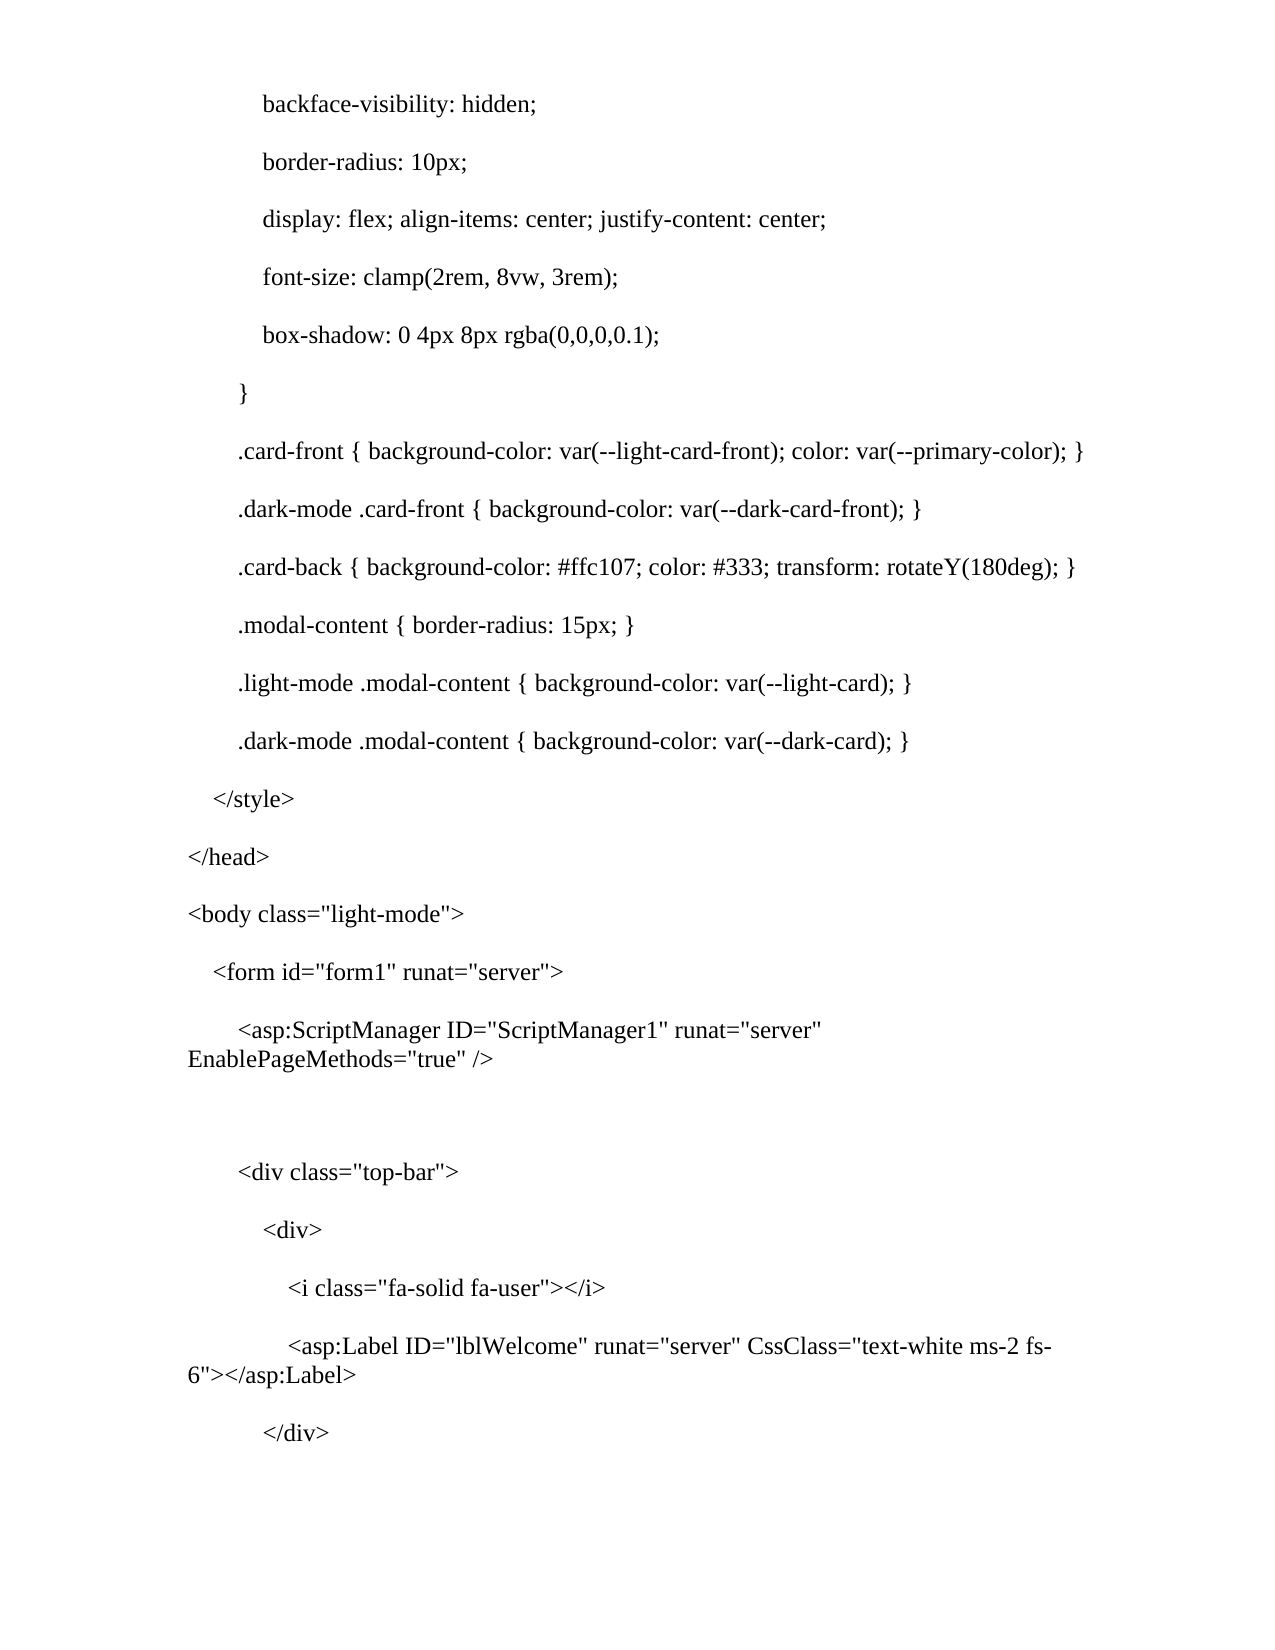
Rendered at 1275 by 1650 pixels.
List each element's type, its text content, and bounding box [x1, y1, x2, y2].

text </div> [187, 1418, 1087, 1447]
text </style> [187, 784, 1087, 812]
text } [187, 378, 1087, 407]
text <asp:ScriptManager ID="ScriptManager1" runat="server" EnablePageMethods="true" /> [187, 1015, 1087, 1073]
text <div> [187, 1215, 1087, 1244]
text .dark-mode .card-front { background-color: var(--dark-card-front); } [187, 494, 1087, 523]
text .light-mode .modal-content { background-color: var(--light-card); } [187, 668, 1087, 697]
text .dark-mode .modal-content { background-color: var(--dark-card); } [187, 726, 1087, 754]
text .modal-content { border-radius: 15px; } [187, 610, 1087, 639]
text box-shadow: 0 4px 8px rgba(0,0,0,0.1); [187, 320, 1087, 349]
text <body class="light-mode"> [187, 899, 1087, 928]
text <div class="top-bar"> [187, 1157, 1087, 1186]
text display: flex; align-items: center; justify-content: center; [187, 204, 1087, 233]
text <asp:Label ID="lblWelcome" runat="server" CssClass="text-white ms-2 fs-6"></asp:Label> [187, 1331, 1087, 1389]
text <form id="form1" runat="server"> [187, 957, 1087, 986]
text font-size: clamp(2rem, 8vw, 3rem); [187, 262, 1087, 291]
text <i class="fa-solid fa-user"></i> [187, 1273, 1087, 1302]
text </head> [187, 842, 1087, 870]
text backface-visibility: hidden; [187, 89, 1087, 117]
text .card-front { background-color: var(--light-card-front); color: var(--primary-color); } [187, 436, 1087, 465]
text .card-back { background-color: #ffc107; color: #333; transform: rotateY(180deg); } [187, 552, 1087, 581]
text border-radius: 10px; [187, 147, 1087, 175]
